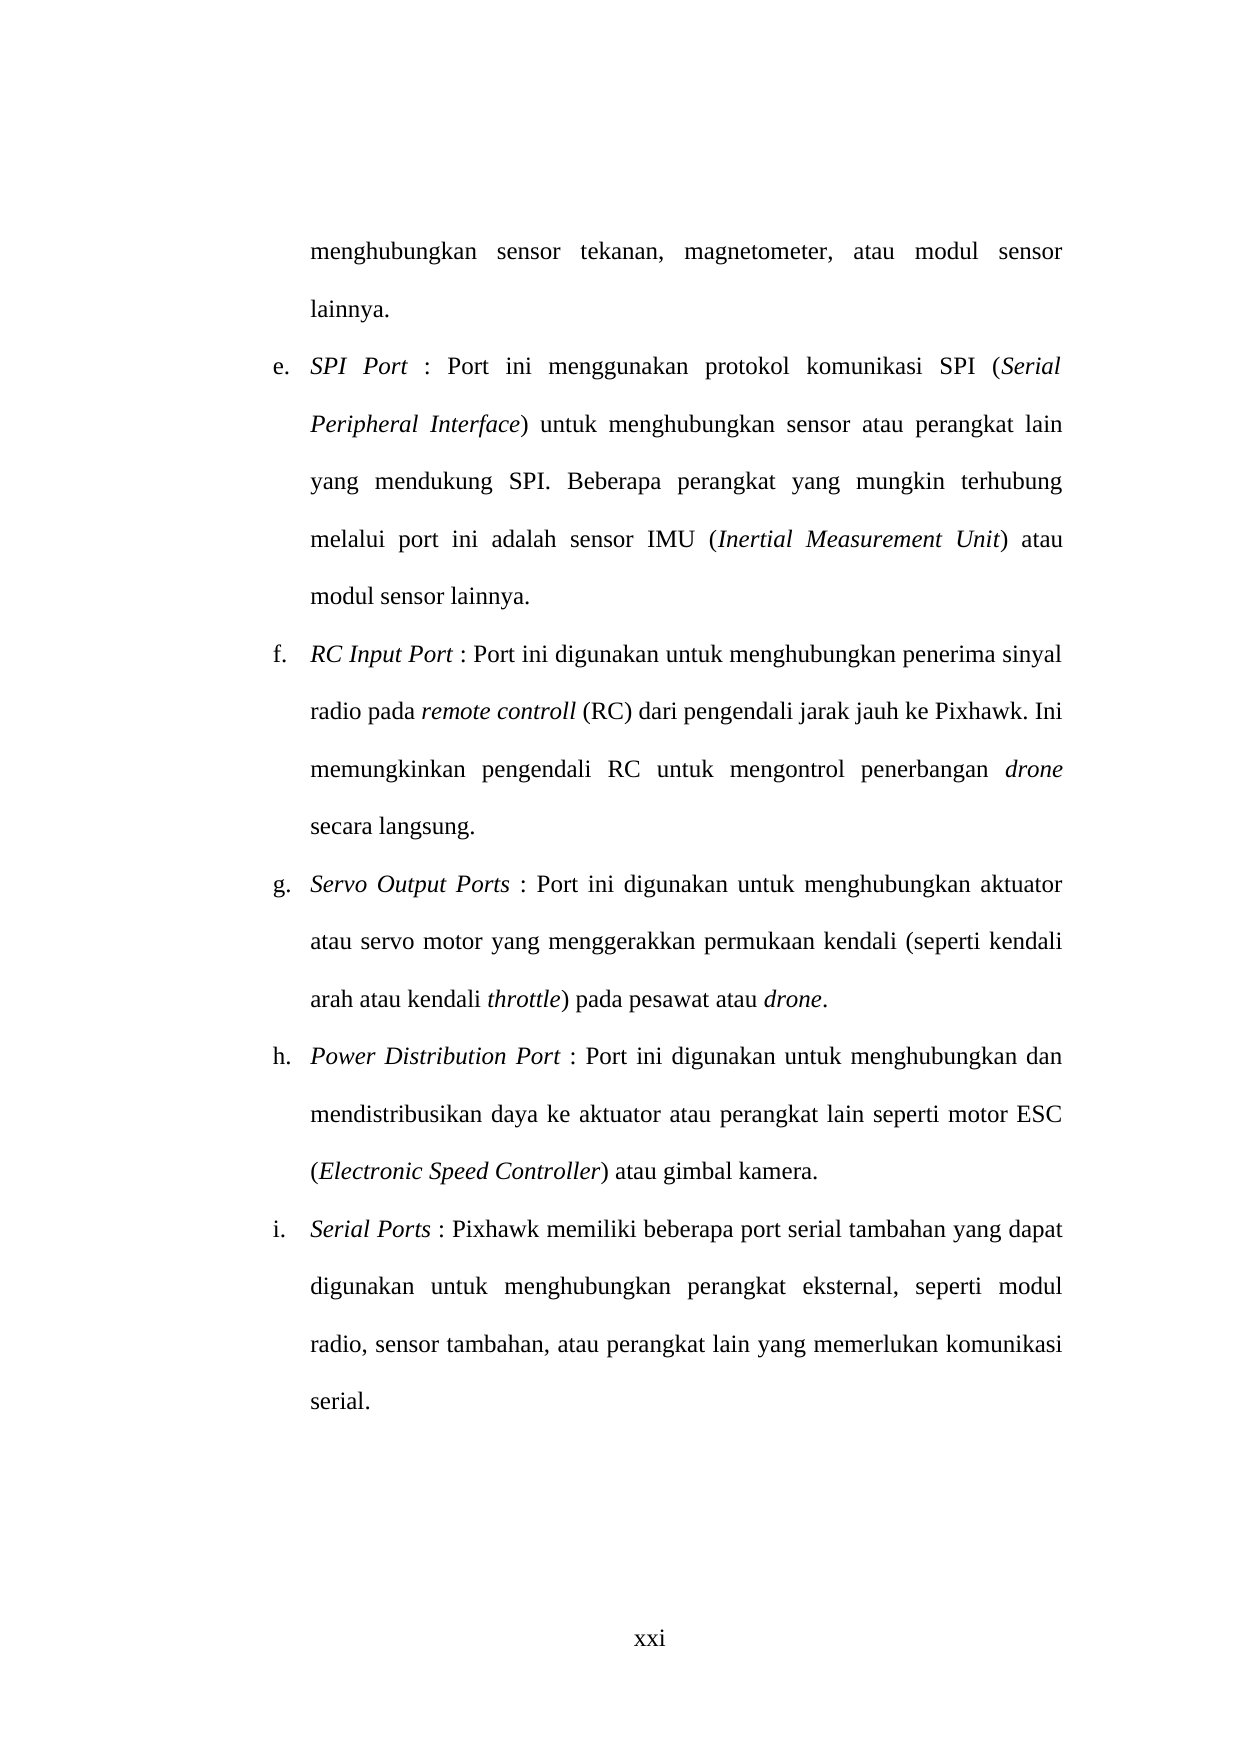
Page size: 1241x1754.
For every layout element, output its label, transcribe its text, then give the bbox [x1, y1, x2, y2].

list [273, 236, 1063, 322]
list Servo Output Ports : Port ini digunakan untuk menghubungkan aktuator atau servo motor yang menggerakkan permukaan kendali (seperti kendali arah atau kendali throttle) pada pesawat atau drone. [273, 869, 1063, 1012]
list RC Input Port : Port ini digunakan untuk menghubungkan penerima sinyal radio pada remote controll (RC) dari pengendali jarak jauh ke Pixhawk. Ini memungkinkan pengendali RC untuk mengontrol penerbangan drone secara langsung. [273, 639, 1063, 840]
list SPI Port : Port ini menggunakan protokol komunikasi SPI (Serial Peripheral Interface) untuk menghubungkan sensor atau perangkat lain yang mendukung SPI. Beberapa perangkat yang mungkin terhubung melalui port ini adalah sensor IMU (Inertial Measurement Unit) atau modul sensor lainnya. [273, 351, 1063, 610]
list Serial Ports : Pixhawk memiliki beberapa port serial tambahan yang dapat digunakan untuk menghubungkan perangkat eksternal, seperti modul radio, sensor tambahan, atau perangkat lain yang memerlukan komunikasi serial. [273, 1214, 1063, 1415]
list Power Distribution Port : Port ini digunakan untuk menghubungkan dan mendistribusikan daya ke aktuator atau perangkat lain seperti motor ESC (Electronic Speed Controller) atau gimbal kamera. [273, 1041, 1063, 1185]
